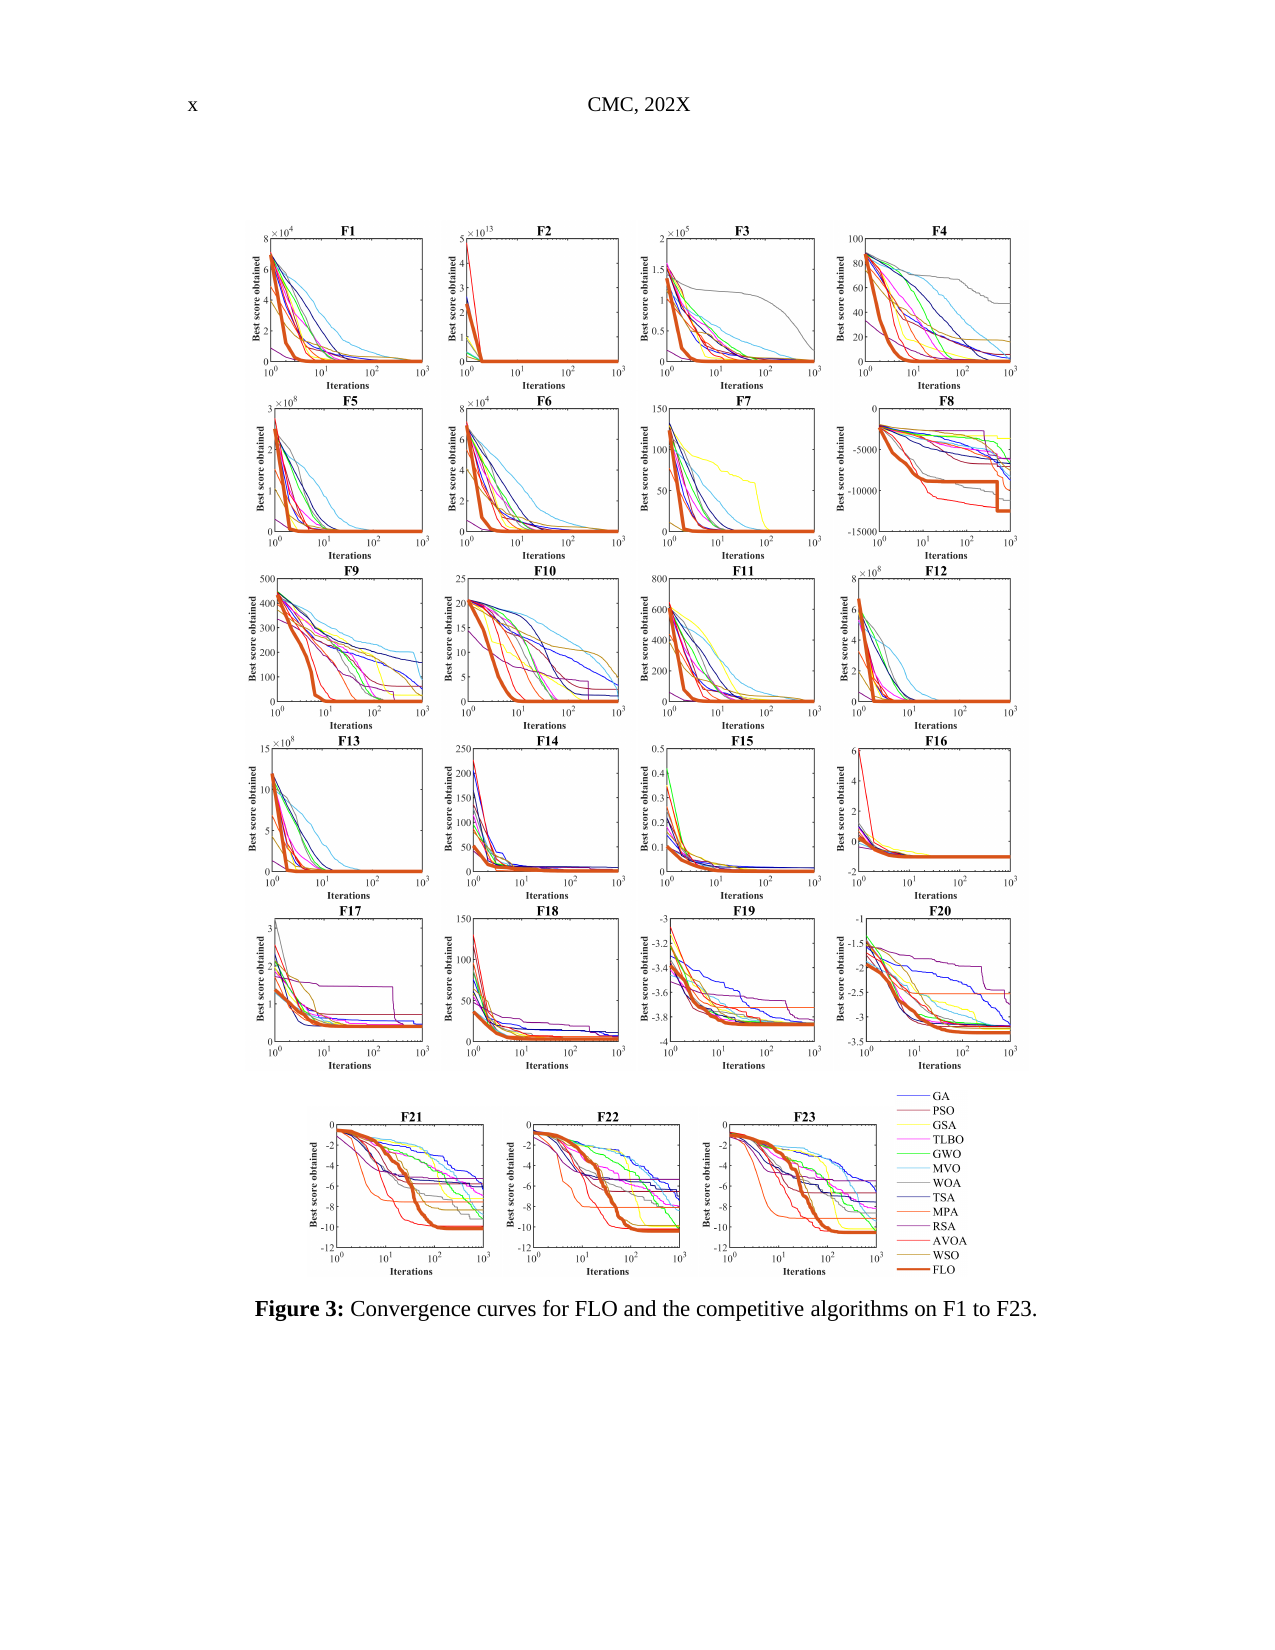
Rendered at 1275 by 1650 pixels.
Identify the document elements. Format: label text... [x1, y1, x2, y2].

text Figure 3: Convergence curves for FLO and the competitive algorithms on F1 to F23. [187, 1295, 1087, 1321]
